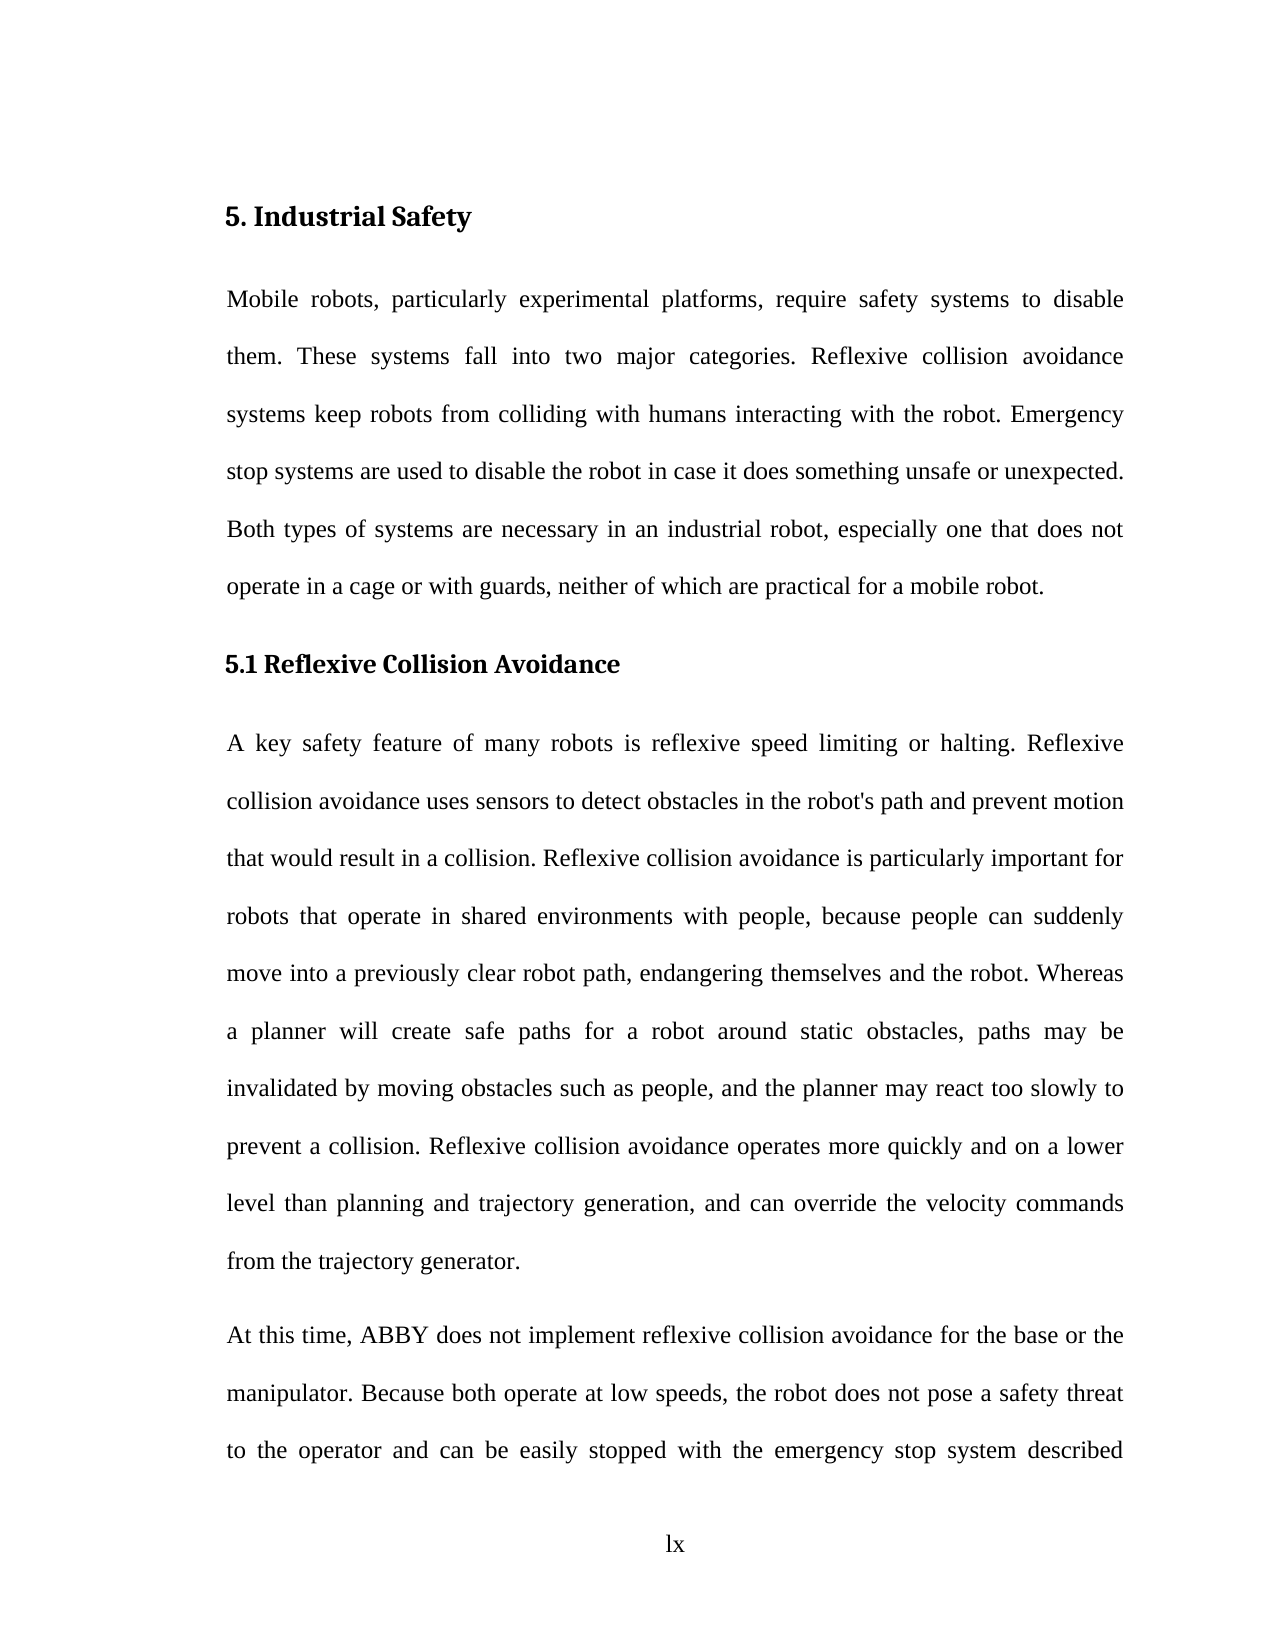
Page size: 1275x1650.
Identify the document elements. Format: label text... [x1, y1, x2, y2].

subtitle Industrial Safety [225, 200, 1125, 233]
text Mobile robots, particularly experimental platforms, require safety systems to disable them. These systems fall into two major categories. Reflexive collision avoidance systems keep robots from colliding with humans interacting with the robot. Emergency stop systems are used to disable the robot in case it does something unsafe or unexpected. Both types of systems are necessary in an industrial robot, especially one that does not operate in a cage or with guards, neither of which are practical for a mobile robot. [226, 284, 1125, 600]
text A key safety feature of many robots is reflexive speed limiting or halting. Reflexive collision avoidance uses sensors to detect obstacles in the robot's path and prevent motion that would result in a collision. Reflexive collision avoidance is particularly important for robots that operate in shared environments with people, because people can suddenly move into a previously clear robot path, endangering themselves and the robot. Whereas a planner will create safe paths for a robot around static obstacles, paths may be invalidated by moving obstacles such as people, and the planner may react too slowly to prevent a collision. Reflexive collision avoidance operates more quickly and on a lower level than planning and trajectory generation, and can override the velocity commands from the trajectory generator. [226, 728, 1125, 1275]
subtitle Reflexive Collision Avoidance [225, 649, 1125, 681]
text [226, 1320, 1125, 1464]
